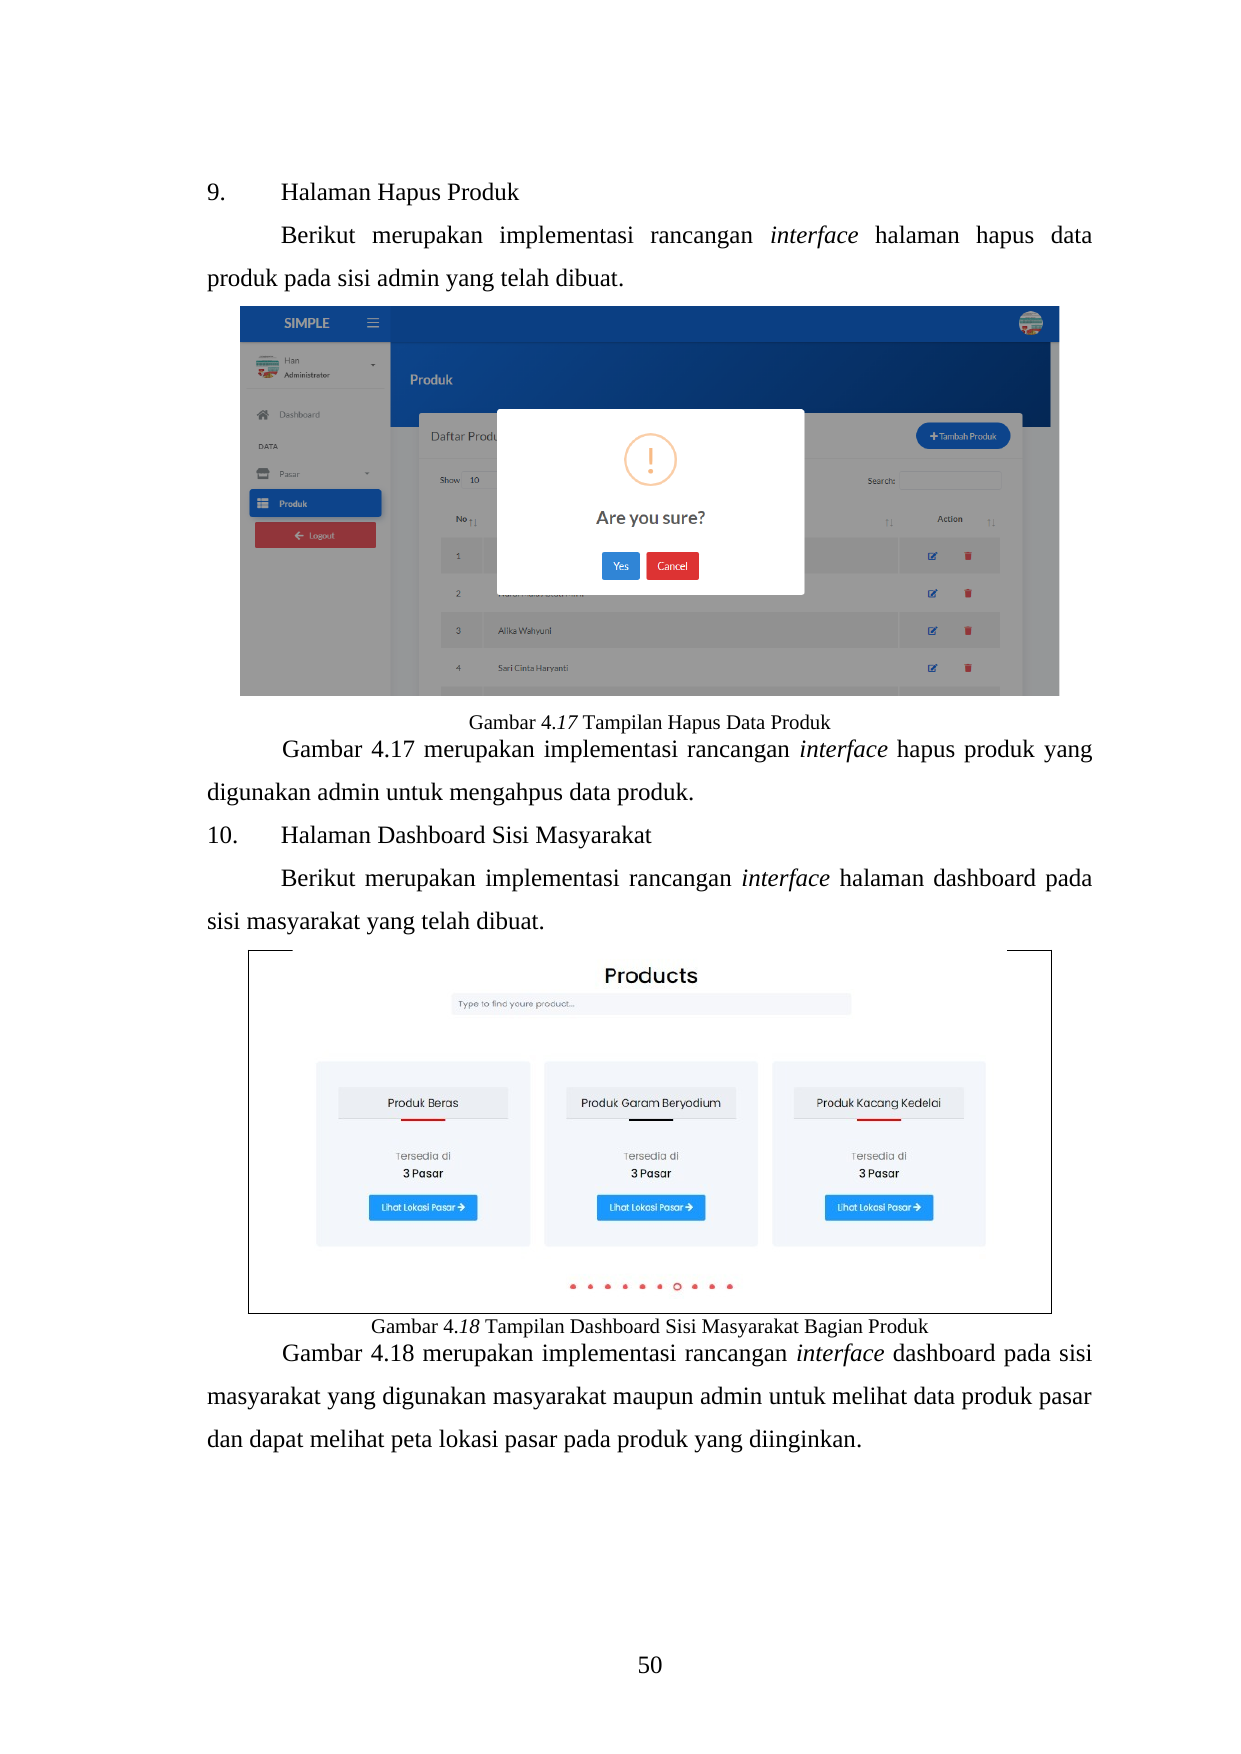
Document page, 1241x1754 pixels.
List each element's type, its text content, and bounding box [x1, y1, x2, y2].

text Gambar 4.17 Tampilan Hapus Data Produk [207, 710, 1092, 734]
list Halaman Hapus Produk [207, 177, 1092, 206]
text Gambar 4.18 merupakan implementasi rancangan interface dashboard pada sisi masyarakat yang digunakan masyarakat maupun admin untuk melihat data produk pasar dan dapat melihat peta lokasi pasar pada produk yang diinginkan. [207, 1338, 1092, 1453]
text Gambar 4.18 Tampilan Dashboard Sisi Masyarakat Bagian Produk [207, 1314, 1092, 1338]
list Halaman Dashboard Sisi Masyarakat [207, 820, 1092, 849]
text Gambar 4.17 merupakan implementasi rancangan interface hapus produk yang digunakan admin untuk mengahpus data produk. [207, 734, 1092, 806]
text Berikut merupakan implementasi rancangan interface halaman hapus data produk pada sisi admin yang telah dibuat. [207, 220, 1092, 292]
text Berikut merupakan implementasi rancangan interface halaman dashboard pada sisi masyarakat yang telah dibuat. [207, 863, 1092, 935]
picture [240, 306, 1060, 696]
picture [292, 950, 1007, 1299]
table_header [249, 951, 1051, 1313]
